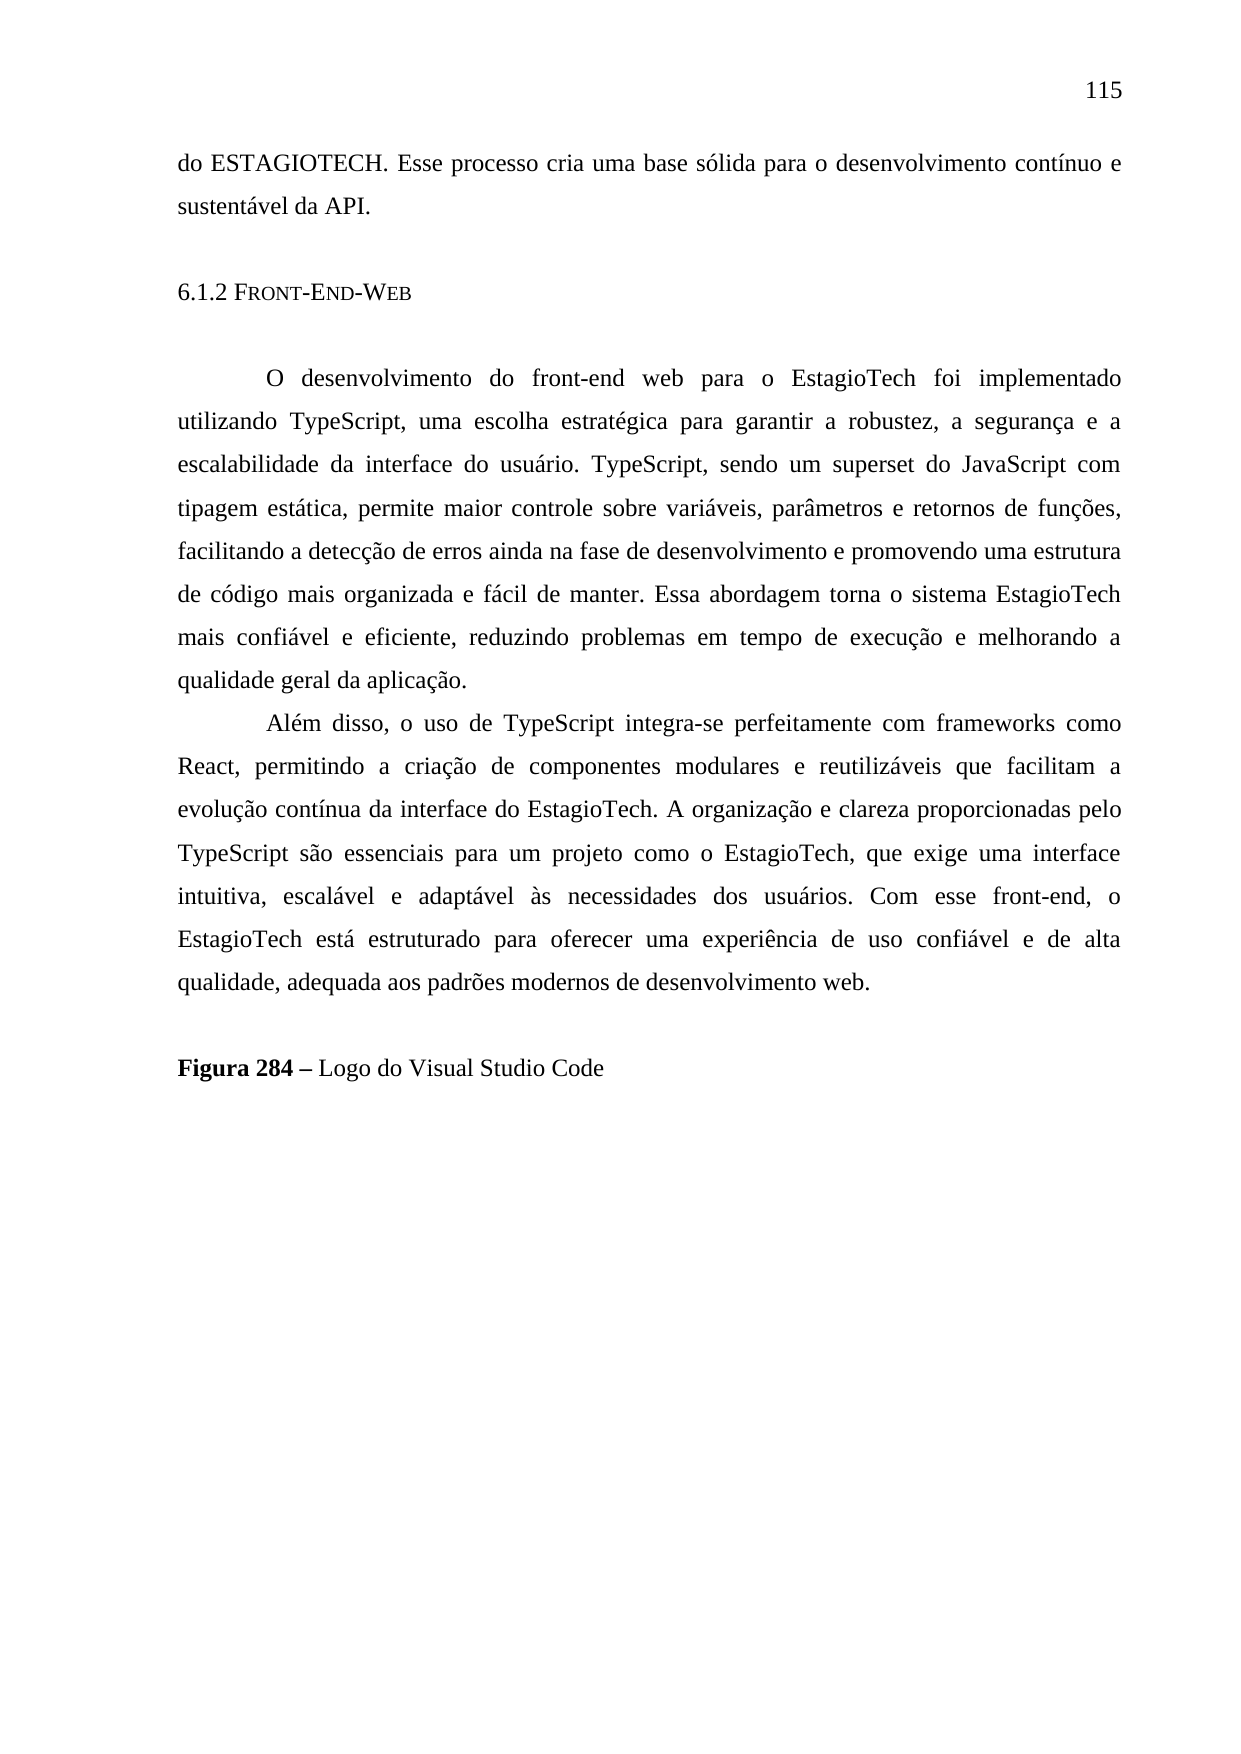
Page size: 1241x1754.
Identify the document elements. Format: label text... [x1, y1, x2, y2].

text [177, 148, 1122, 219]
subtitle 6.1.2 Front-End-Web [177, 277, 1122, 306]
text O desenvolvimento do front-end web para o EstagioTech foi implementado utilizando TypeScript, uma escolha estratégica para garantir a robustez, a segurança e a escalabilidade da interface do usuário. TypeScript, sendo um superset do JavaScript com tipagem estática, permite maior controle sobre variáveis, parâmetros e retornos de funções, facilitando a detecção de erros ainda na fase de desenvolvimento e promovendo uma estrutura de código mais organizada e fácil de manter. Essa abordagem torna o sistema EstagioTech mais confiável e eficiente, reduzindo problemas em tempo de execução e melhorando a qualidade geral da aplicação. [177, 363, 1122, 694]
text Figura 28 – Logo do Visual Studio Code [177, 1053, 1122, 1082]
text Além disso, o uso de TypeScript integra-se perfeitamente com frameworks como React, permitindo a criação de componentes modulares e reutilizáveis que facilitam a evolução contínua da interface do EstagioTech. A organização e clareza proporcionadas pelo TypeScript são essenciais para um projeto como o EstagioTech, que exige uma interface intuitiva, escalável e adaptável às necessidades dos usuários. Com esse front-end, o EstagioTech está estruturado para oferecer uma experiência de uso confiável e de alta qualidade, adequada aos padrões modernos de desenvolvimento web. [177, 708, 1122, 996]
